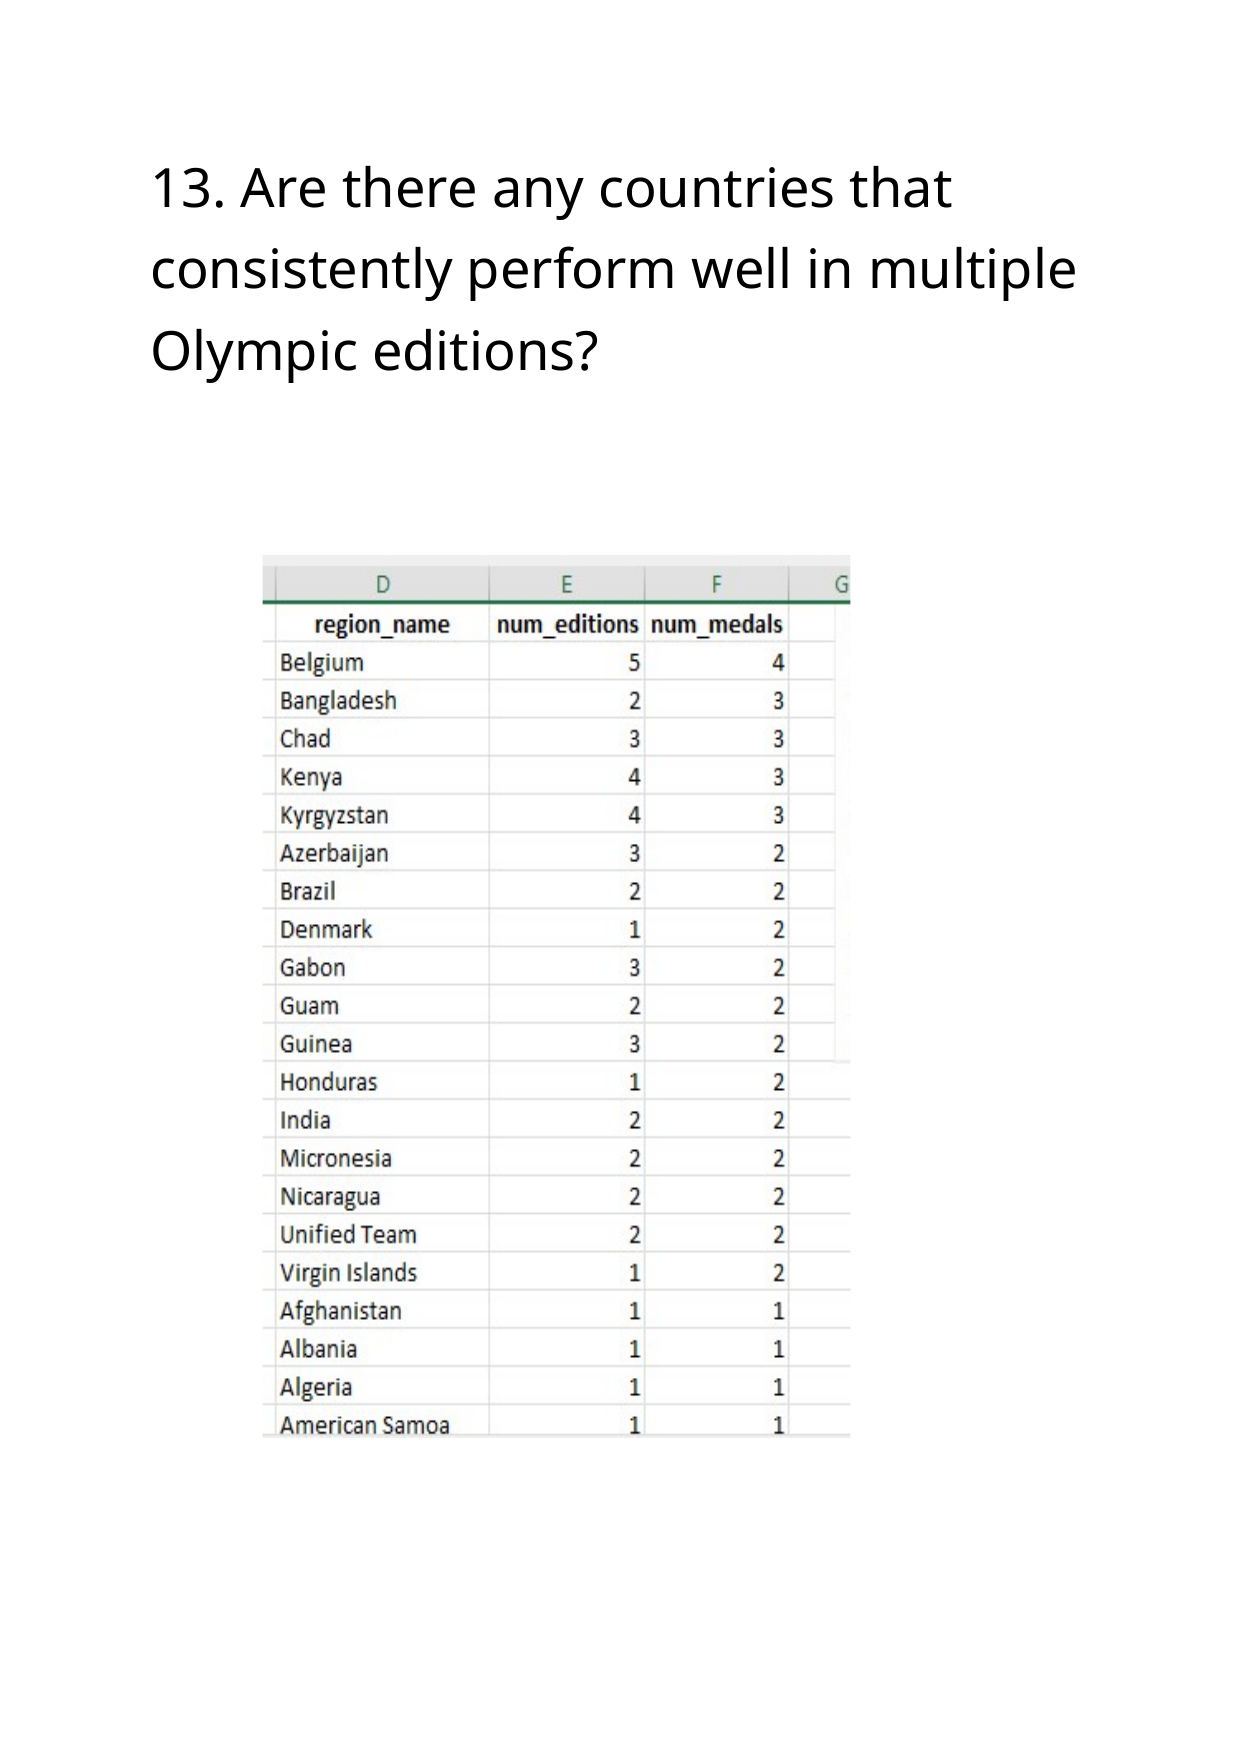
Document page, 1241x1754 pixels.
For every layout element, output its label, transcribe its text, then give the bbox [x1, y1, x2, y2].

picture [262, 555, 851, 1438]
text 13. Are there any countries that consistently perform well in multiple Olympic editions? [150, 150, 1090, 386]
